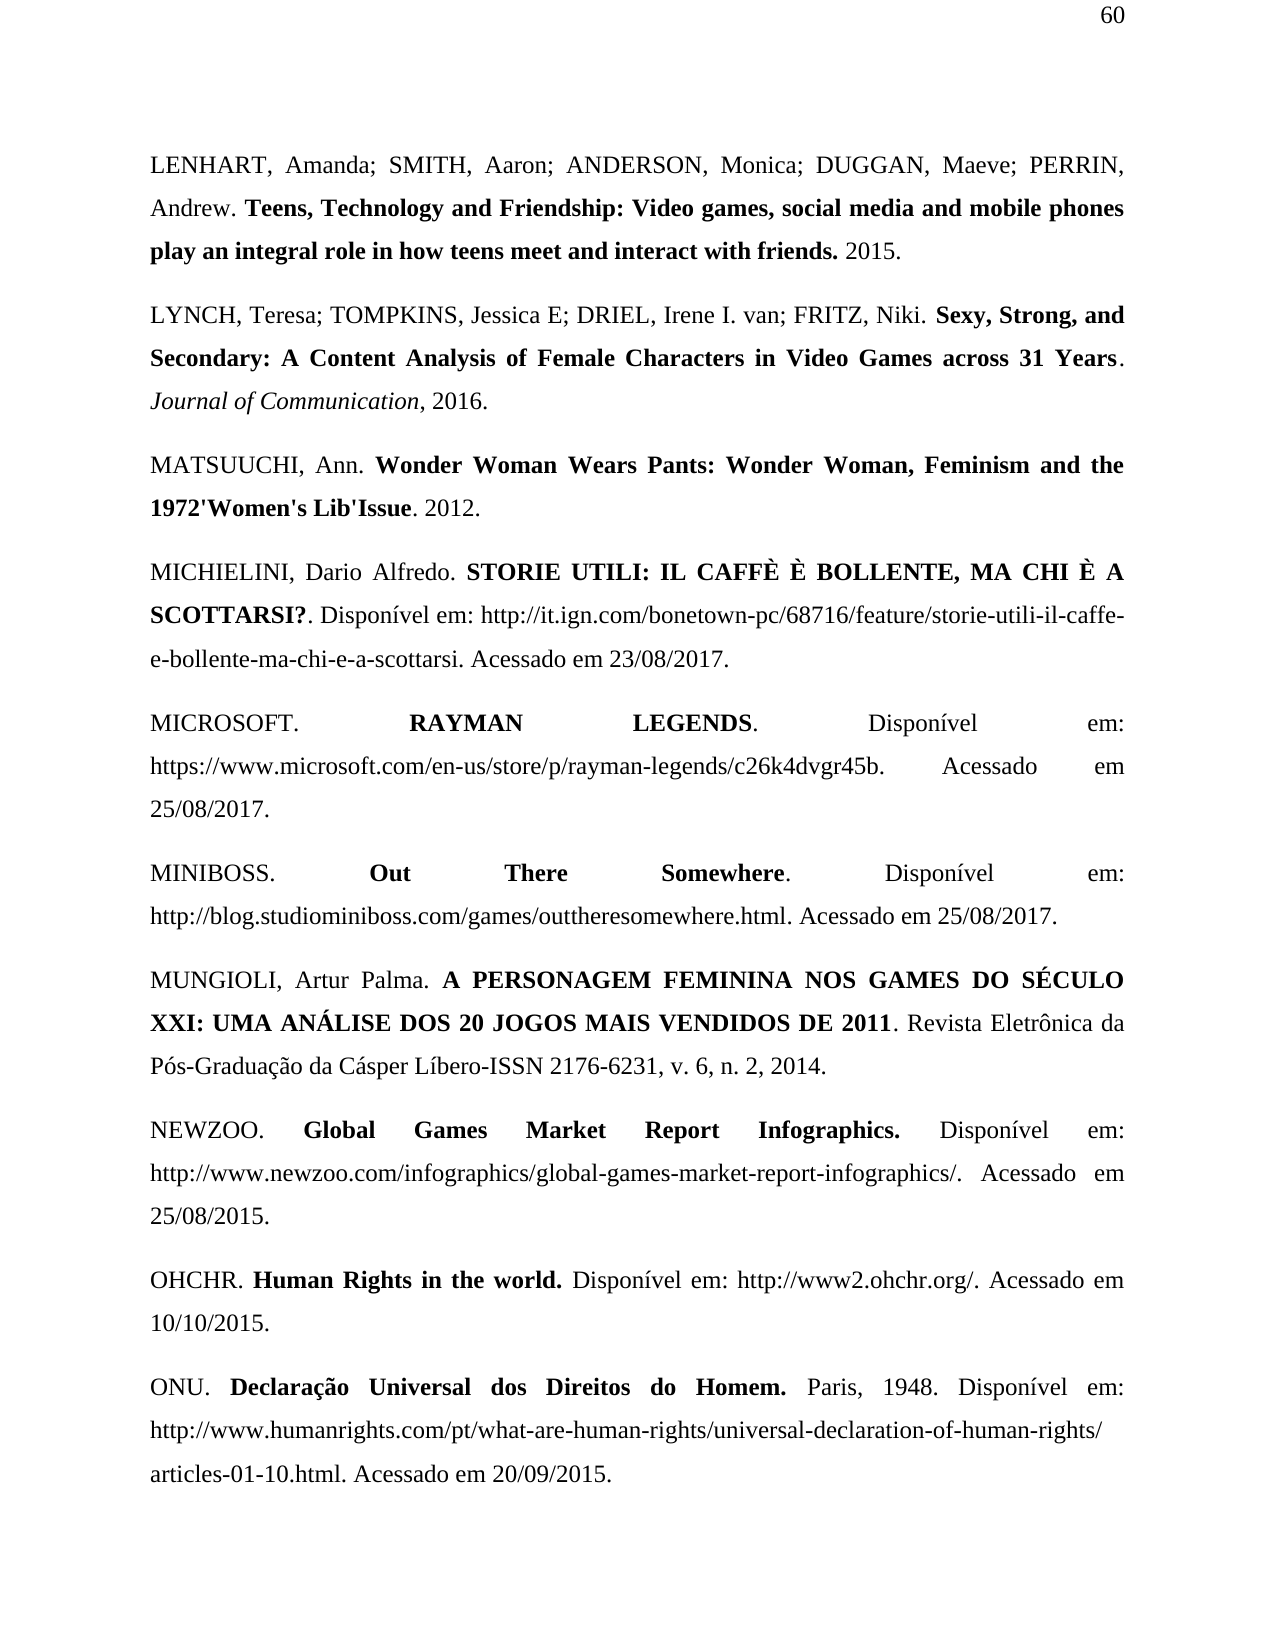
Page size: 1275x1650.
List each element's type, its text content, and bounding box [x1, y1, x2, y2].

text OHCHR. Human Rights in the world. Disponível em: http://www2.ohchr.org/. Acessado em 10/10/2015. [150, 1265, 1125, 1337]
text LENHART, Amanda; SMITH, Aaron; ANDERSON, Monica; DUGGAN, Maeve; PERRIN, Andrew. Teens, Technology and Friendship: Video games, social media and mobile phones play an integral role in how teens meet and interact with friends. 2015. [150, 150, 1125, 265]
text NEWZOO. Global Games Market Report Infographics. Disponível em: http://www.newzoo.com/infographics/global-games-market-report-infographics/. Acessado em 25/08/2015. [150, 1115, 1125, 1230]
text ONU. Declaração Universal dos Direitos do Homem. Paris, 1948. Disponível em: http://www.humanrights.com/pt/what-are-human-rights/universal-declaration-of-human-rights/articles-01-10.html. Acessado em 20/09/2015. [150, 1372, 1125, 1487]
text LYNCH, Teresa; TOMPKINS, Jessica E; DRIEL, Irene I. van; FRITZ, Niki. Sexy, Strong, and Secondary: A Content Analysis of Female Characters in Video Games across 31 Years. Journal of Communication, 2016. [150, 300, 1125, 415]
text MATSUUCHI, Ann. Wonder Woman Wears Pants: Wonder Woman, Feminism and the 1972'Women's Lib'Issue. 2012. [150, 450, 1125, 522]
text MUNGIOLI, Artur Palma. A PERSONAGEM FEMININA NOS GAMES DO SÉCULO XXI: UMA ANÁLISE DOS 20 JOGOS MAIS VENDIDOS DE 2011. Revista Eletrônica da Pós-Graduação da Cásper Líbero-ISSN 2176-6231, v. 6, n. 2, 2014. [150, 965, 1125, 1080]
text MINIBOSS. Out There Somewhere. Disponível em: http://blog.studiominiboss.com/games/outtheresomewhere.html. Acessado em 25/08/2017. [150, 858, 1125, 930]
text MICROSOFT. RAYMAN LEGENDS. Disponível em: https://www.microsoft.com/en-us/store/p/rayman-legends/c26k4dvgr45b. Acessado em 25/08/2017. [150, 708, 1125, 823]
text MICHIELINI, Dario Alfredo. STORIE UTILI: IL CAFFÈ È BOLLENTE, MA CHI È A SCOTTARSI?. Disponível em: http://it.ign.com/bonetown-pc/68716/feature/storie-utili-il-caffe-e-bollente-ma-chi-e-a-scottarsi. Acessado em 23/08/2017. [150, 557, 1125, 672]
